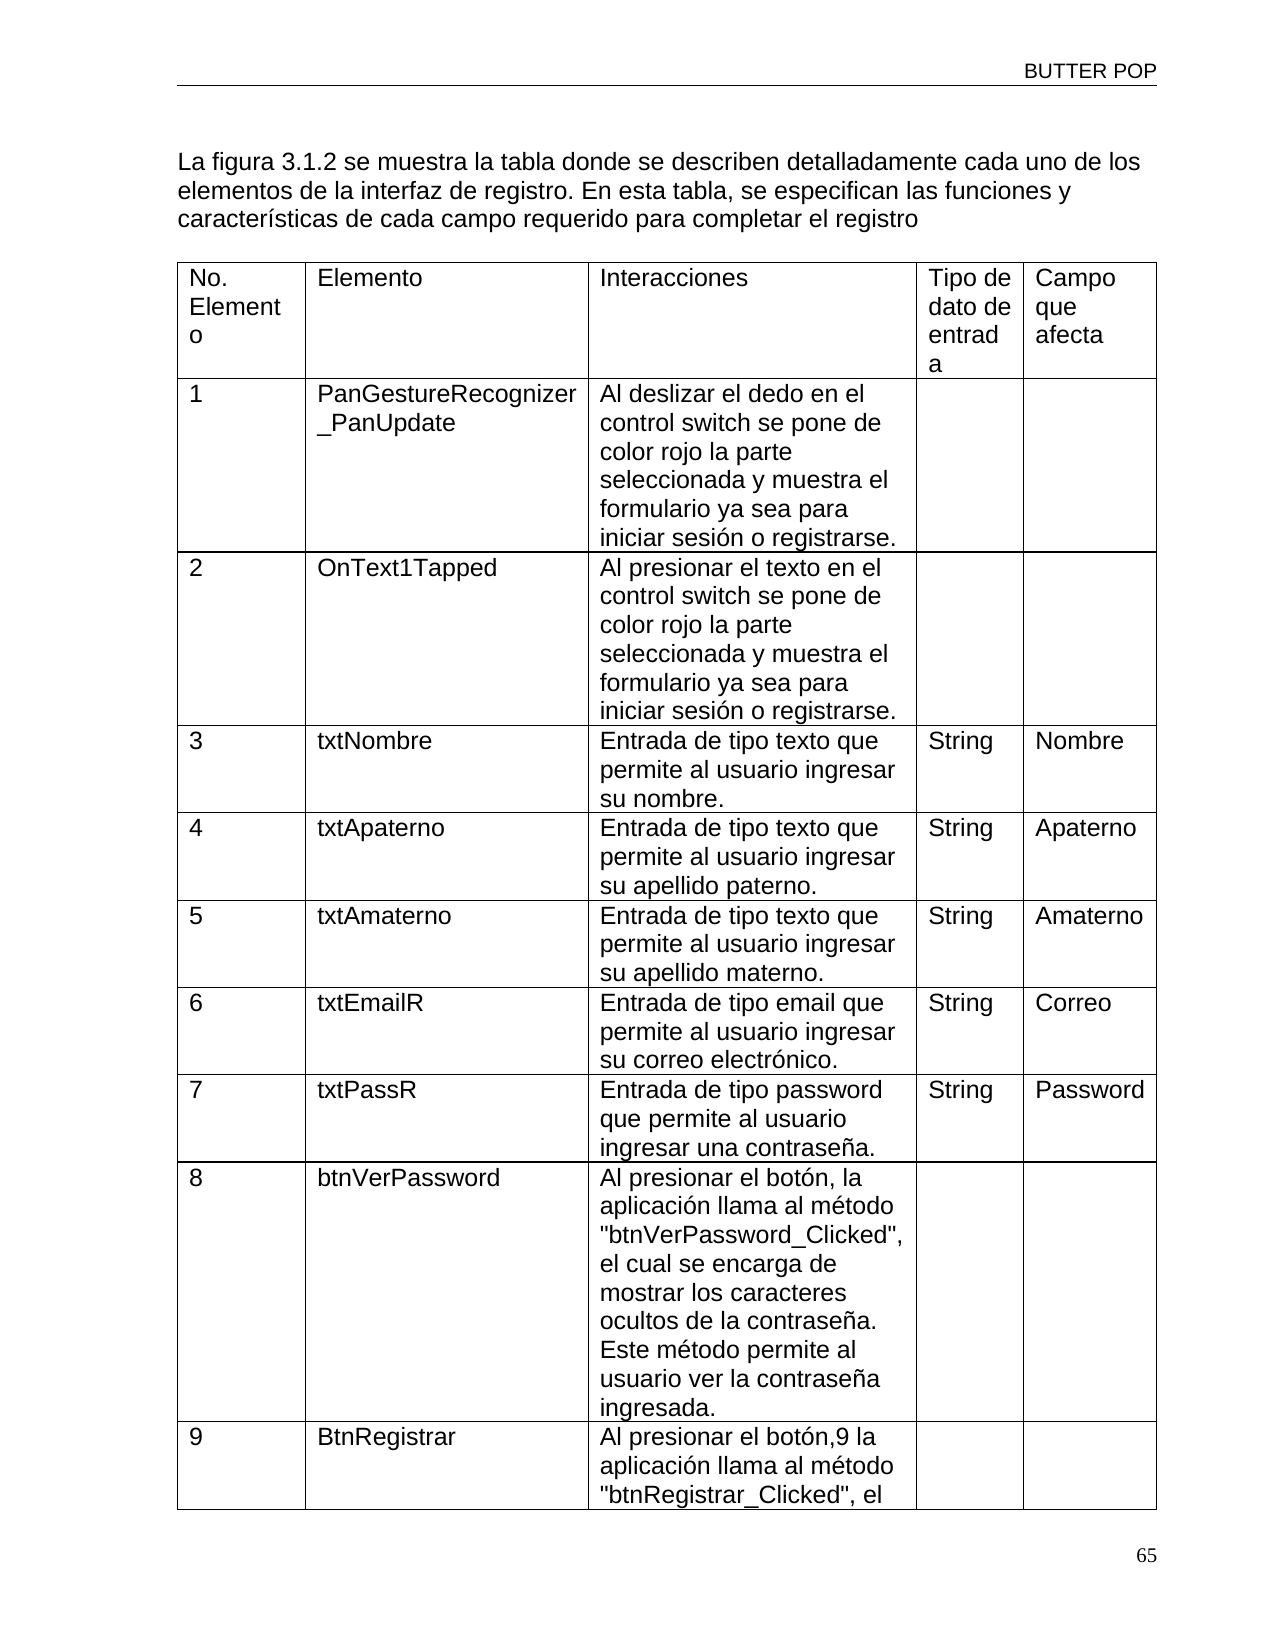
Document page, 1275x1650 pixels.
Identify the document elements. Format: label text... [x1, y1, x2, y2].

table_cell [589, 1422, 916, 1508]
table_cell String [917, 813, 1023, 899]
table_cell Entrada de tipo password que permite al usuario ingresar una contraseña. [589, 1075, 916, 1161]
table_cell 1 [178, 379, 305, 551]
table_cell 8 [178, 1163, 305, 1421]
table_cell Password [1024, 1075, 1156, 1161]
table_cell Correo [1024, 988, 1156, 1074]
table_cell [1024, 1163, 1156, 1421]
table_cell Entrada de tipo texto que permite al usuario ingresar su apellido paterno. [589, 813, 916, 899]
table_cell txtPassR [306, 1075, 588, 1161]
table_header Elemento [306, 263, 588, 378]
table_cell BtnRegistrar [306, 1422, 588, 1508]
table_cell [1024, 379, 1156, 551]
table_cell Nombre [1024, 726, 1156, 812]
table_cell String [917, 726, 1023, 812]
table_cell txtEmailR [306, 988, 588, 1074]
table_header Campo que afecta [1024, 263, 1156, 378]
table_cell Al presionar el botón, la aplicación llama al método "btnVerPassword_Clicked", el cual se encarga de mostrar los caracteres ocultos de la contraseña. Este método permite al usuario ver la contraseña ingresada. [589, 1163, 916, 1421]
table_cell [917, 379, 1023, 551]
table_cell [917, 553, 1023, 725]
table_cell Entrada de tipo texto que permite al usuario ingresar su apellido materno. [589, 901, 916, 987]
table_cell [1024, 1422, 1156, 1508]
table_cell String [917, 901, 1023, 987]
table_cell 4 [178, 813, 305, 899]
table_cell [917, 1422, 1023, 1508]
table_cell 3 [178, 726, 305, 812]
table_header Tipo de dato de entrada [917, 263, 1023, 378]
table_cell 9 [178, 1422, 305, 1508]
table_cell String [917, 988, 1023, 1074]
table_cell Entrada de tipo texto que permite al usuario ingresar su nombre. [589, 726, 916, 812]
table_cell 2 [178, 553, 305, 725]
text La figura 3.1.2 se muestra la tabla donde se describen detalladamente cada uno de los elementos de la interfaz de registro. En esta tabla, se especifican las funciones y características de cada campo requerido para completar el registro [177, 147, 1157, 233]
table_header No. Elemento [178, 263, 305, 378]
table_cell OnText1Tapped [306, 553, 588, 725]
table_cell String [917, 1075, 1023, 1161]
table_header Interacciones [589, 263, 916, 378]
table_cell txtNombre [306, 726, 588, 812]
table_cell Al presionar el texto en el control switch se pone de color rojo la parte seleccionada y muestra el formulario ya sea para iniciar sesión o registrarse. [589, 553, 916, 725]
table_cell Al deslizar el dedo en el control switch se pone de color rojo la parte seleccionada y muestra el formulario ya sea para iniciar sesión o registrarse. [589, 379, 916, 551]
table_cell txtApaterno [306, 813, 588, 899]
table_cell PanGestureRecognizer _PanUpdate [306, 379, 588, 551]
table_cell 5 [178, 901, 305, 987]
table_cell btnVerPassword [306, 1163, 588, 1421]
table_cell [917, 1163, 1023, 1421]
table_cell 7 [178, 1075, 305, 1161]
table_cell Entrada de tipo email que permite al usuario ingresar su correo electrónico. [589, 988, 916, 1074]
table_cell Amaterno [1024, 901, 1156, 987]
table_cell Apaterno [1024, 813, 1156, 899]
table_cell txtAmaterno [306, 901, 588, 987]
table_cell 6 [178, 988, 305, 1074]
table_cell [1024, 553, 1156, 725]
